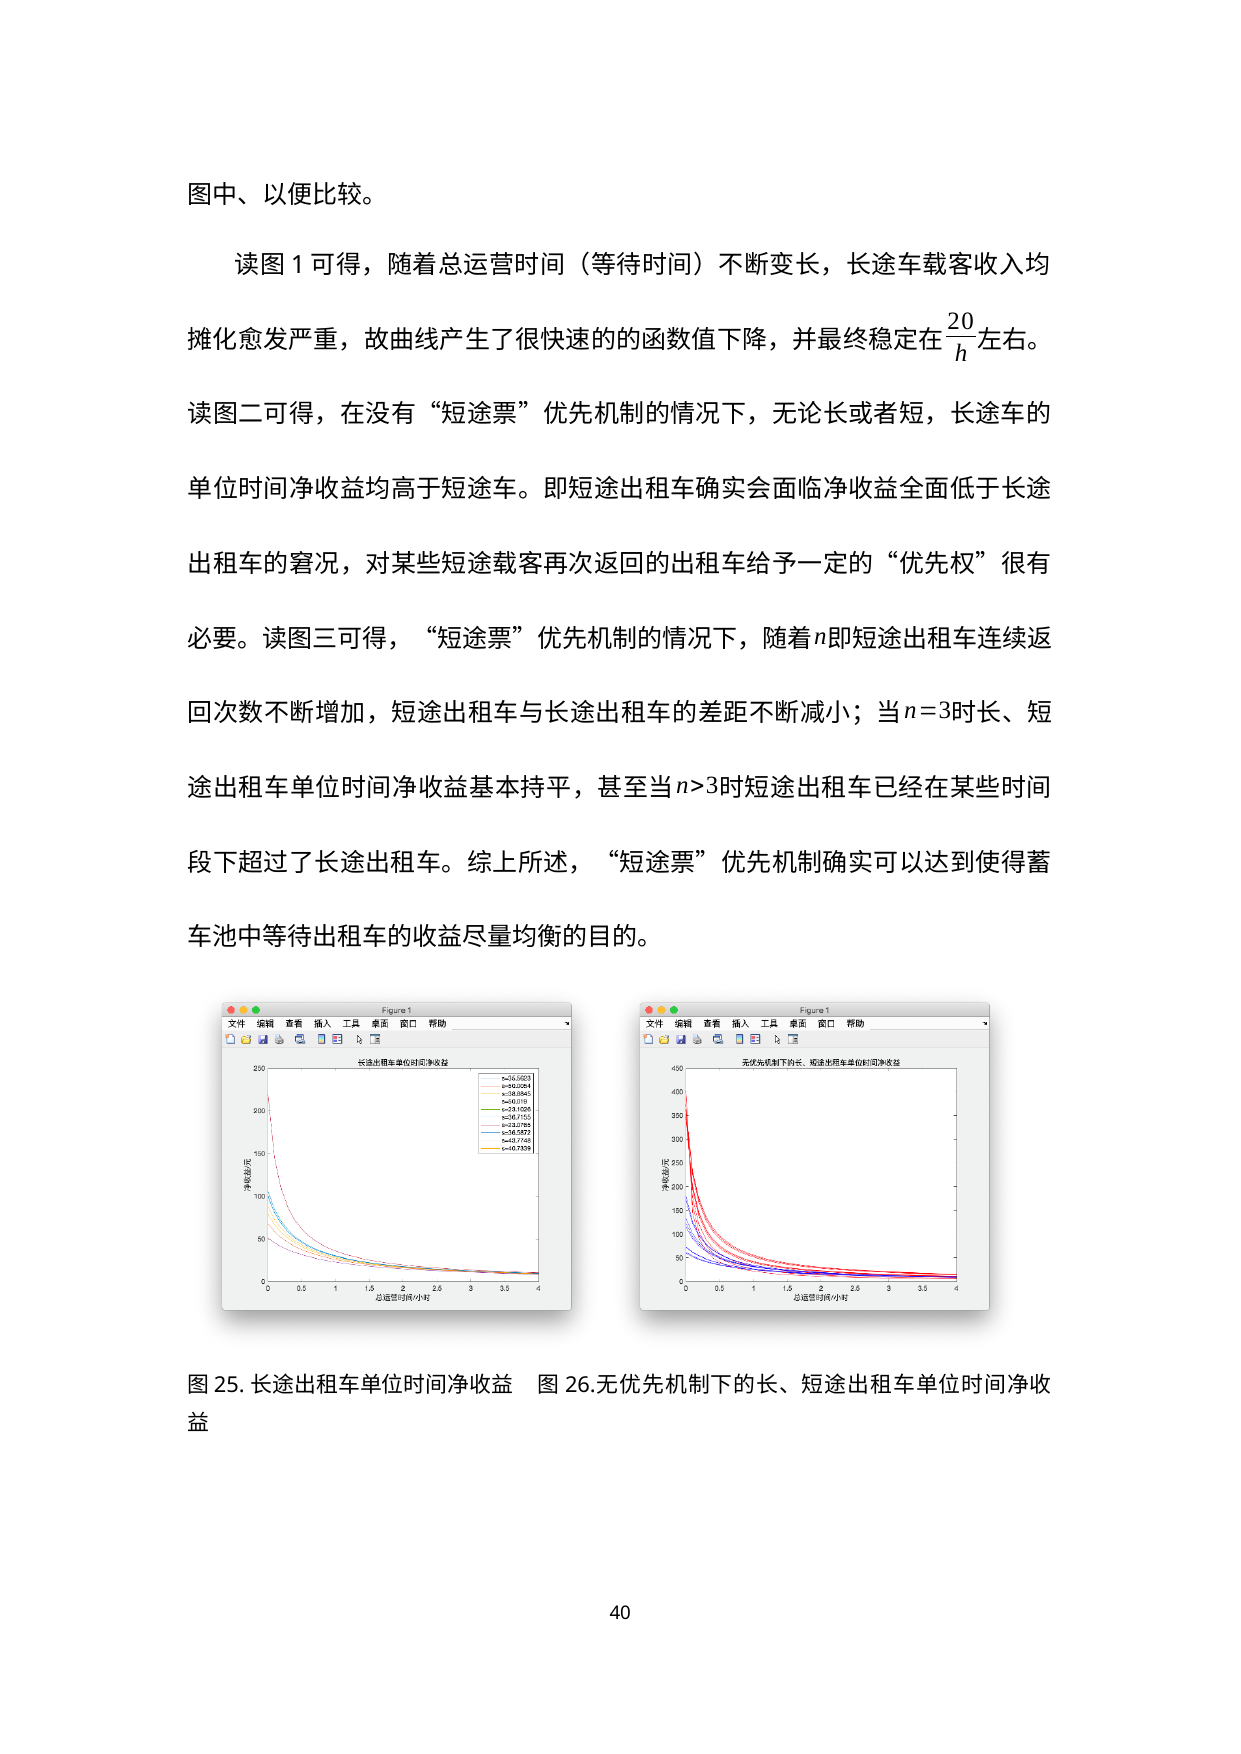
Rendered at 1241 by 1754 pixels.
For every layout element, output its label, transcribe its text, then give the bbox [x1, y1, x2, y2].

text 图25. 长途出租车单位时间净收益 图26.无优先机制下的长、短途出租车单位时间净收益 [187, 1367, 1053, 1437]
text 读图1可得，随着总运营时间（等待时间）不断变长，长途车载客收入均摊化愈发严重，故曲线产生了很快速的的函数值下降，并最终稳定在左右。读图二可得，在没有“短途票”优先机制的情况下，无论长或者短，长途车的单位时间净收益均高于短途车。即短途出租车确实会面临净收益全面低于长途出租车的窘况，对某些短途载客再次返回的出租车给予一定的“优先权”很有必要。读图三可得，“短途票”优先机制的情况下，随着即短途出租车连续返回次数不断增加，短途出租车与长途出租车的差距不断减小；当时长、短途出租车单位时间净收益基本持平，甚至当时短途出租车已经在某些时间段下超过了长途出租车。综上所述，“短途票”优先机制确实可以达到使得蓄车池中等待出租车的收益尽量均衡的目的。 [187, 230, 1053, 967]
picture [187, 979, 1024, 1356]
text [187, 160, 1053, 225]
